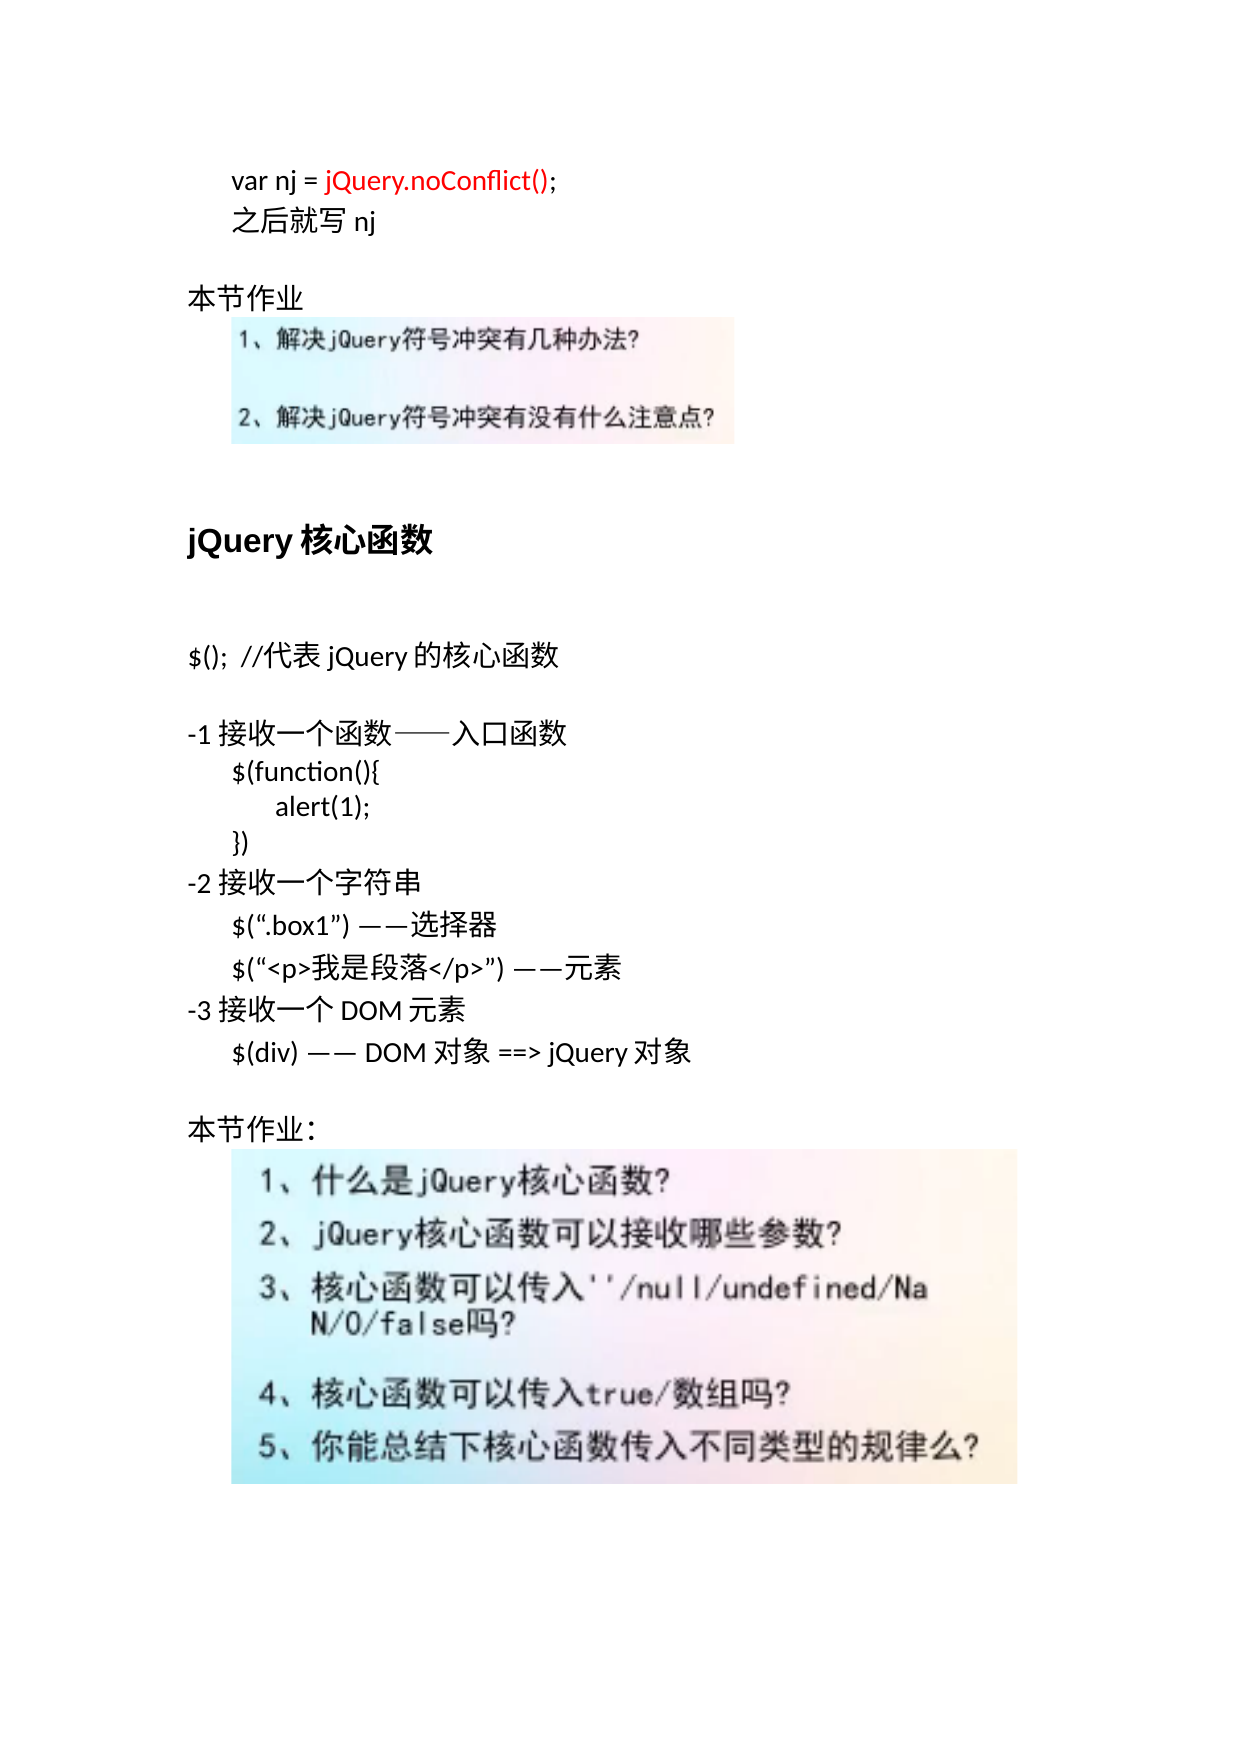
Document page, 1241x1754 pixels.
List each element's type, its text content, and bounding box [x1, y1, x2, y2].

text }) [187, 824, 1053, 860]
text var nj = jQuery.noConflict(); [187, 162, 1053, 198]
text 之后就写nj [187, 198, 1053, 240]
text -2 接收一个字符串 [187, 860, 1053, 902]
text $(function(){ [187, 753, 1053, 788]
text -1 接收一个函数——入口函数 [187, 711, 1053, 753]
picture [231, 1149, 1018, 1484]
text 本节作业： [187, 1107, 1053, 1149]
subtitle jQuery核心函数 [187, 506, 1053, 571]
text $(); //代表jQuery的核心函数 [187, 633, 1053, 675]
text 本节作业 [187, 276, 1053, 318]
text -3 接收一个DOM元素 [187, 987, 1053, 1029]
text $(div) —— DOM对象 ==> jQuery对象 [187, 1029, 1053, 1071]
text $(“<p>我是段落</p>”) ——元素 [187, 944, 1053, 987]
text $(“.box1”) ——选择器 [187, 902, 1053, 944]
picture [231, 317, 735, 444]
text alert(1); [231, 788, 1053, 824]
